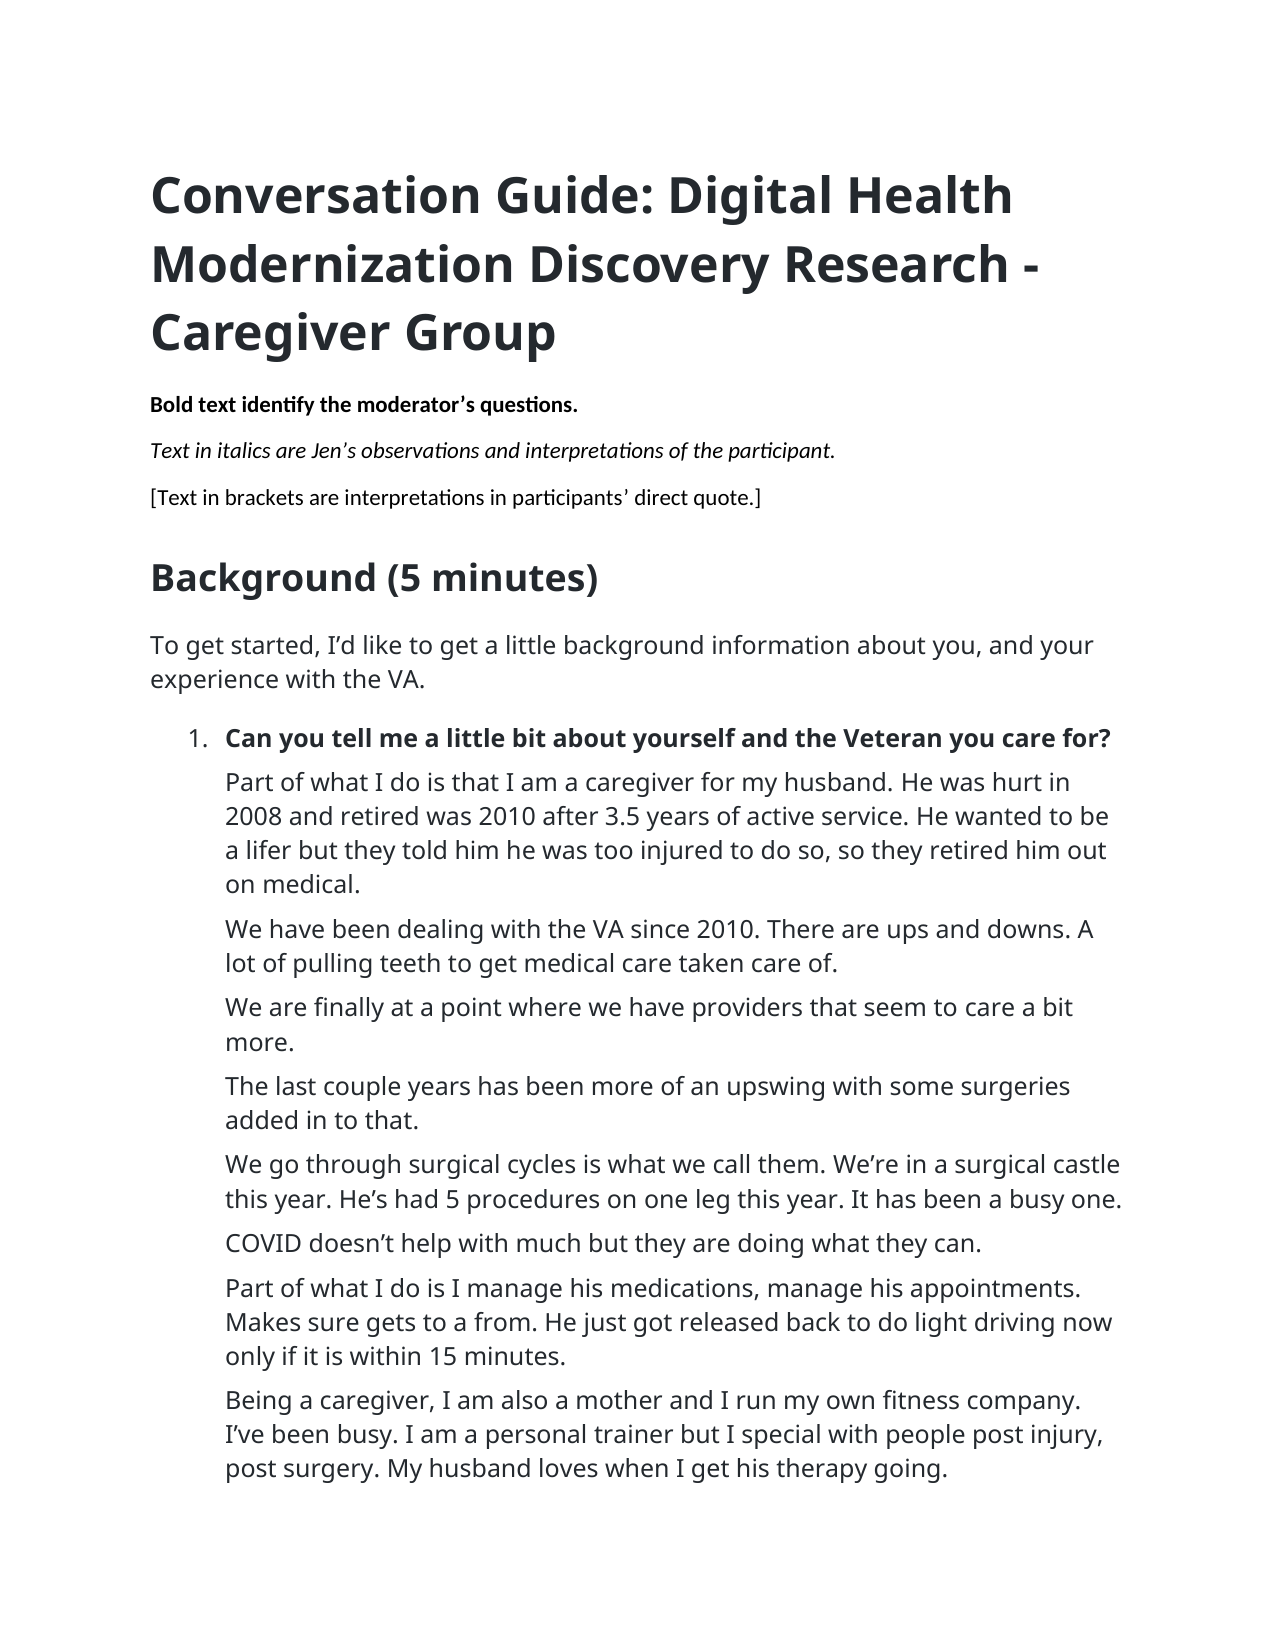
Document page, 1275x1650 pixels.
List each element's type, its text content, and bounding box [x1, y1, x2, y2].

text COVID doesn’t help with much but they are doing what they can. [225, 1226, 1125, 1260]
text Text in italics are Jen’s observations and interpretations of the participant. [150, 437, 1125, 465]
text Bold text identify the moderator’s questions. [150, 390, 1125, 418]
text Part of what I do is I manage his medications, manage his appointments. Makes sure gets to a from. He just got released back to do light driving now only if it is within 15 minutes. [225, 1270, 1125, 1372]
text To get started, I’d like to get a little background information about you, and your experience with the VA. [150, 627, 1125, 695]
text Background (5 minutes) [150, 551, 1125, 602]
text We go through surgical cycles is what we call them. We’re in a surgical castle this year. He’s had 5 procedures on one leg this year. It has been a busy one. [225, 1147, 1125, 1215]
text Part of what I do is that I am a caregiver for my husband. He was hurt in 2008 and retired was 2010 after 3.5 years of active service. He wanted to be a lifer but they told him he was too injured to do so, so they retired him out on medical. [225, 765, 1125, 901]
text Conversation Guide: Digital Health Modernization Discovery Research - Caregiver Group [150, 160, 1125, 365]
text [Text in brackets are interpretations in participants’ direct quote.] [150, 483, 1125, 512]
text Being a caregiver, I am also a mother and I run my own fitness company. I’ve been busy. I am a personal trainer but I special with people post injury, post surgery. My husband loves when I get his therapy going. [225, 1383, 1125, 1485]
text The last couple years has been more of an upswing with some surgeries added in to that. [225, 1069, 1125, 1137]
list Can you tell me a little bit about yourself and the Veteran you care for? [187, 720, 1125, 754]
text We have been dealing with the VA since 2010. There are ups and downs. A lot of pulling teeth to get medical care taken care of. [225, 912, 1125, 980]
text We are finally at a point where we have providers that seem to care a bit more. [225, 990, 1125, 1058]
